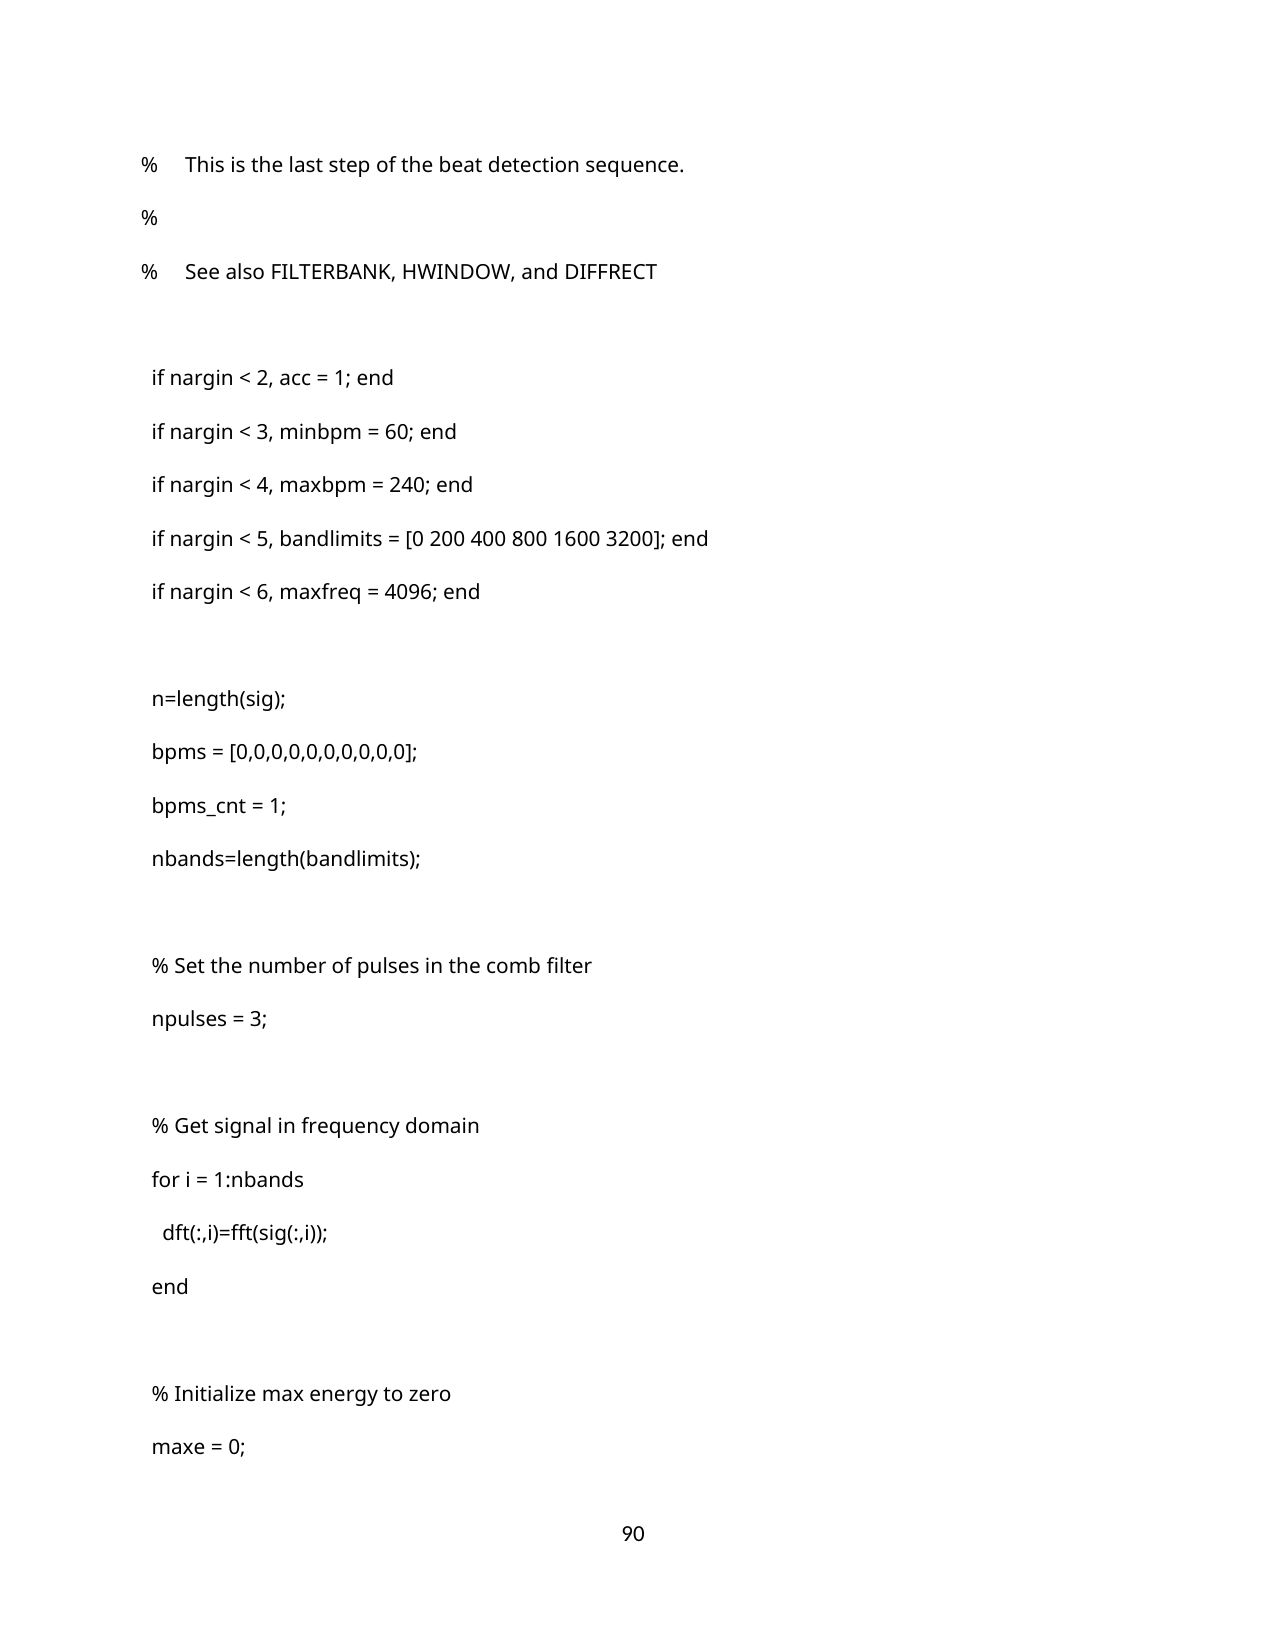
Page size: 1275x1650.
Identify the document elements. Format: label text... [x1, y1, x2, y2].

text % See also FILTERBANK, HWINDOW, and DIFFRECT [141, 257, 1125, 285]
text for i = 1:nbands [141, 1165, 1125, 1193]
text if nargin < 2, acc = 1; end [141, 363, 1125, 392]
text % Get signal in frequency domain [141, 1111, 1125, 1140]
text maxe = 0; [141, 1432, 1125, 1461]
text if nargin < 6, maxfreq = 4096; end [141, 577, 1125, 606]
text % Initialize max energy to zero [141, 1379, 1125, 1407]
text npulses = 3; [141, 1004, 1125, 1033]
text bpms_cnt = 1; [141, 791, 1125, 819]
text n=length(sig); [141, 684, 1125, 712]
text % Set the number of pulses in the comb filter [141, 951, 1125, 979]
text if nargin < 5, bandlimits = [0 200 400 800 1600 3200]; end [141, 524, 1125, 552]
text end [141, 1272, 1125, 1300]
text dft(:,i)=fft(sig(:,i)); [141, 1218, 1125, 1247]
text if nargin < 3, minbpm = 60; end [141, 417, 1125, 445]
text % [141, 203, 1125, 232]
text % This is the last step of the beat detection sequence. [141, 150, 1125, 178]
text nbands=length(bandlimits); [141, 844, 1125, 873]
text if nargin < 4, maxbpm = 240; end [141, 470, 1125, 499]
text bpms = [0,0,0,0,0,0,0,0,0,0]; [141, 737, 1125, 766]
